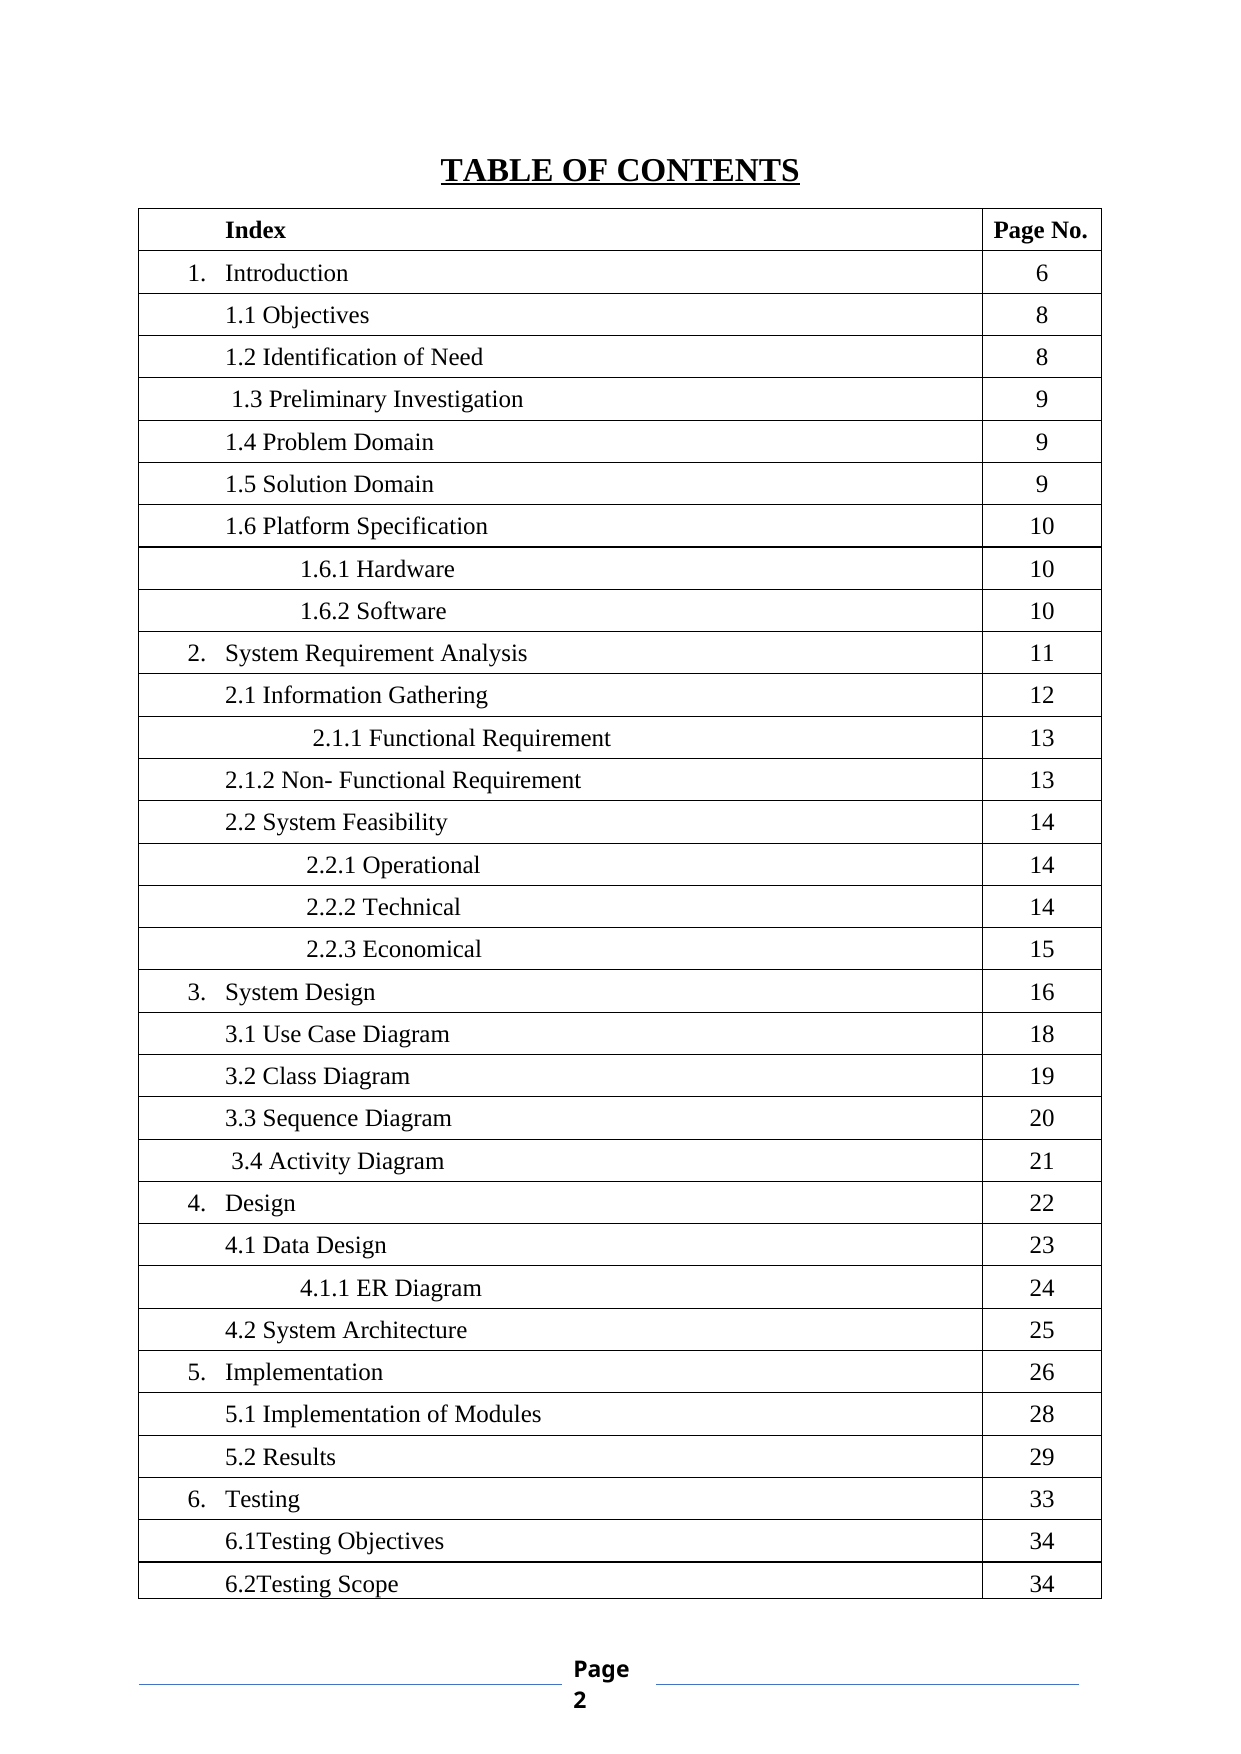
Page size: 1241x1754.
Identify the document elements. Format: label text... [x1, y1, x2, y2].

table_cell 14 [983, 801, 1101, 842]
table_cell 5.1 Implementation of Modules [139, 1393, 982, 1434]
table_cell 34 [983, 1563, 1101, 1597]
table_cell 26 [983, 1351, 1101, 1392]
table_cell 11 [983, 632, 1101, 673]
table_cell 1.2 Identification of Need [139, 336, 982, 377]
table_cell 9 [983, 463, 1101, 504]
table_cell 1.6.2 Software [139, 590, 982, 631]
table_cell 5.2 Results [139, 1436, 982, 1477]
table_cell Implementation [139, 1351, 982, 1392]
table_cell Introduction [139, 251, 982, 293]
table_cell 1.4 Problem Domain [139, 421, 982, 462]
table_cell Design [139, 1182, 982, 1223]
table_cell 19 [983, 1055, 1101, 1096]
table_header Page No. [983, 209, 1101, 250]
table_cell 10 [983, 548, 1101, 589]
table_cell 6 [983, 251, 1101, 293]
table_cell 4.1.1 ER Diagram [139, 1266, 982, 1308]
table_cell 1.6 Platform Specification [139, 505, 982, 546]
table_cell 2.2.1 Operational [139, 844, 982, 885]
table_cell 24 [983, 1266, 1101, 1308]
table_cell 16 [983, 970, 1101, 1012]
table_cell System Requirement Analysis [139, 632, 982, 673]
table_cell 15 [983, 928, 1101, 969]
table_cell 23 [983, 1224, 1101, 1265]
table_cell 12 [983, 674, 1101, 716]
table_cell 1.6.1 Hardware [139, 548, 982, 589]
table_cell 28 [983, 1393, 1101, 1434]
table_cell 9 [983, 421, 1101, 462]
table_cell 4.1 Data Design [139, 1224, 982, 1265]
table_cell 3.1 Use Case Diagram [139, 1013, 982, 1054]
table_cell 20 [983, 1097, 1101, 1138]
table_cell 14 [983, 886, 1101, 927]
table_cell 1.3 Preliminary Investigation [139, 378, 982, 419]
table_cell 2.1.2 Non- Functional Requirement [139, 759, 982, 800]
table_cell 2.2.2 Technical [139, 886, 982, 927]
table_cell 1.5 Solution Domain [139, 463, 982, 504]
table_cell 18 [983, 1013, 1101, 1054]
table_cell 34 [983, 1520, 1101, 1561]
table_cell 13 [983, 717, 1101, 758]
table_cell 21 [983, 1140, 1101, 1181]
table_cell 3.3 Sequence Diagram [139, 1097, 982, 1138]
table_cell 8 [983, 294, 1101, 335]
table_cell 1.1 Objectives [139, 294, 982, 335]
table_cell 14 [983, 844, 1101, 885]
table_cell 3.2 Class Diagram [139, 1055, 982, 1096]
table_cell 8 [983, 336, 1101, 377]
table_cell 9 [983, 378, 1101, 419]
table_cell 13 [983, 759, 1101, 800]
table_cell 3.4 Activity Diagram [139, 1140, 982, 1181]
table_cell System Design [139, 970, 982, 1012]
table_cell 2.1.1 Functional Requirement [139, 717, 982, 758]
table_cell 2.2 System Feasibility [139, 801, 982, 842]
table_cell 6.2Testing Scope [139, 1563, 982, 1597]
table_header Index [139, 209, 982, 250]
table_cell 10 [983, 590, 1101, 631]
table_cell 4.2 System Architecture [139, 1309, 982, 1350]
table_cell 33 [983, 1478, 1101, 1519]
table_cell 29 [983, 1436, 1101, 1477]
table_cell 22 [983, 1182, 1101, 1223]
table_cell 25 [983, 1309, 1101, 1350]
table_cell 2.1 Information Gathering [139, 674, 982, 716]
table_cell 2.2.3 Economical [139, 928, 982, 969]
table_cell 6.1Testing Objectives [139, 1520, 982, 1561]
text TABLE OF CONTENTS [150, 150, 1090, 188]
table_cell Testing [139, 1478, 982, 1519]
table_cell 10 [983, 505, 1101, 546]
